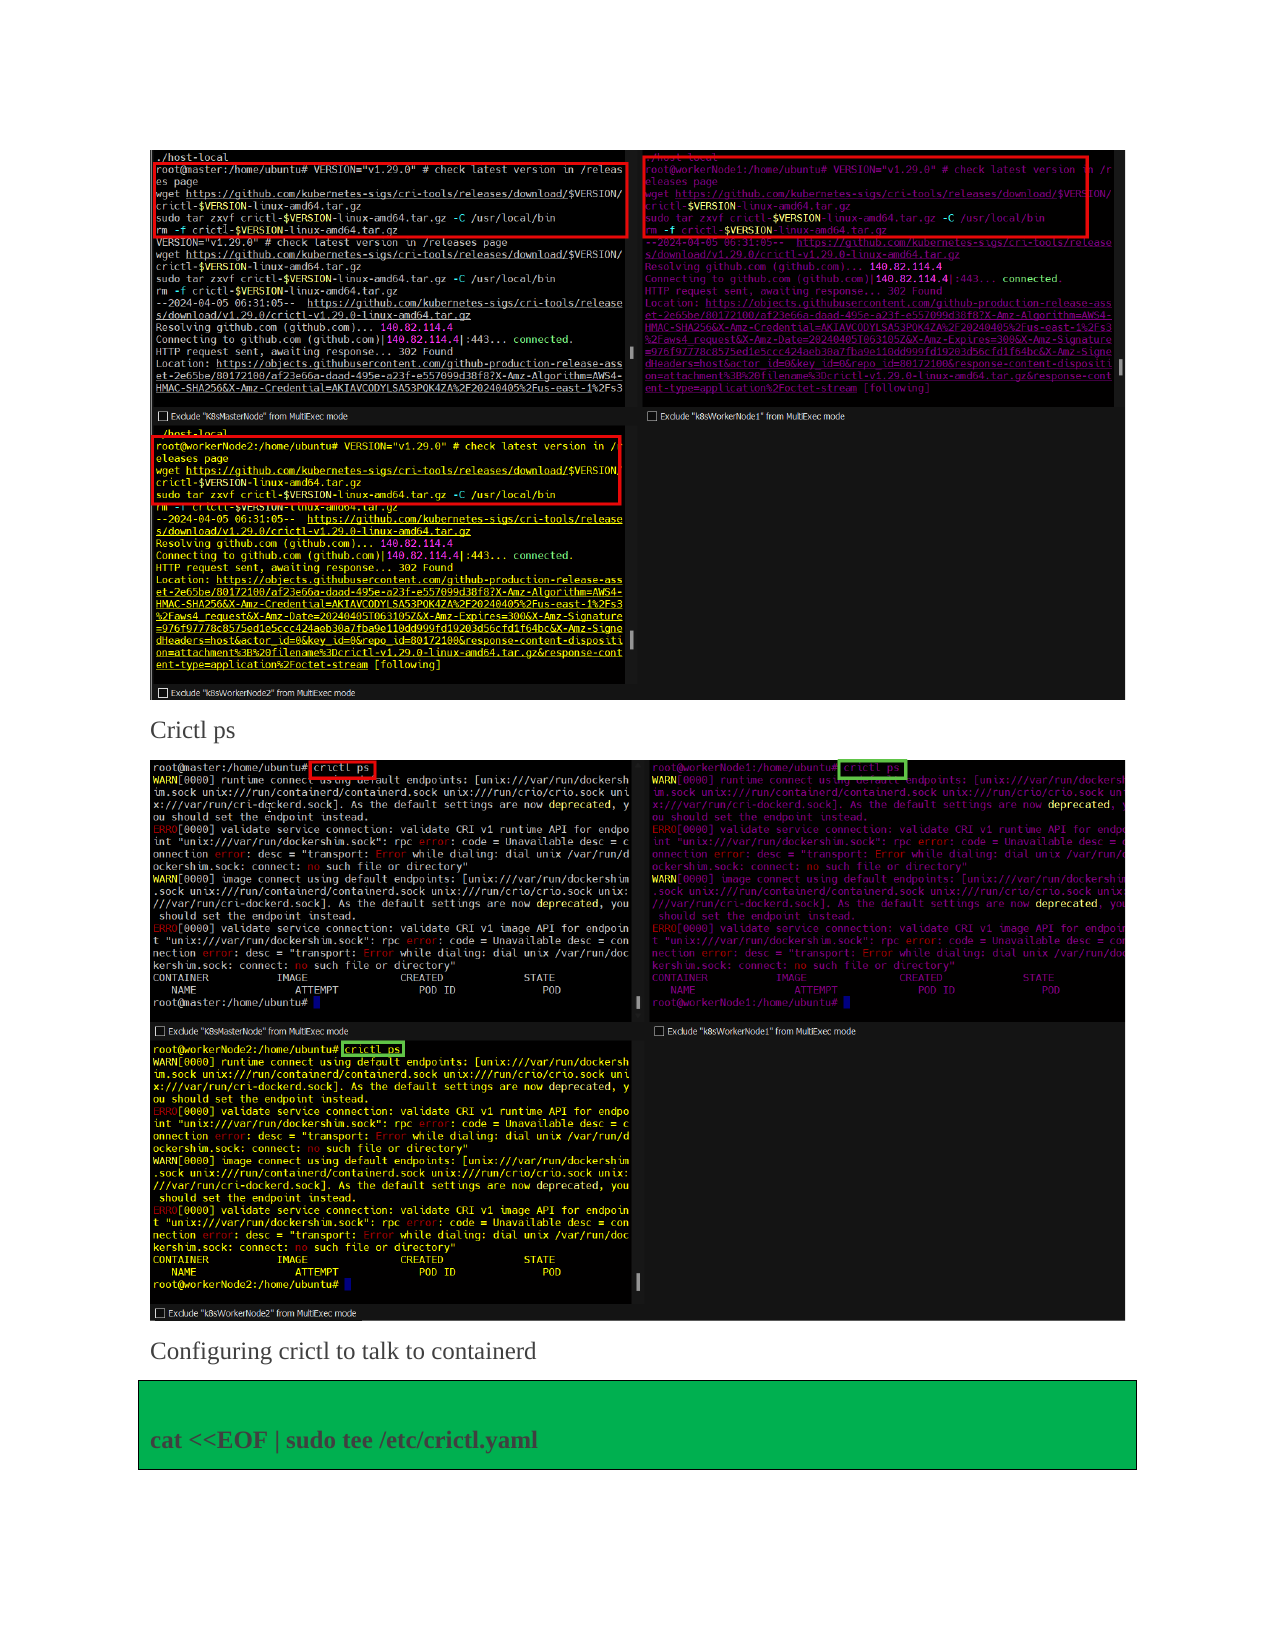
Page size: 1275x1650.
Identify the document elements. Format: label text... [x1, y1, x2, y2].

picture [150, 150, 1125, 700]
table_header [139, 1381, 1136, 1469]
picture [150, 759, 1125, 1321]
text Crictl ps [150, 715, 1125, 744]
text Configuring crictl to talk to containerd [150, 1336, 1125, 1365]
